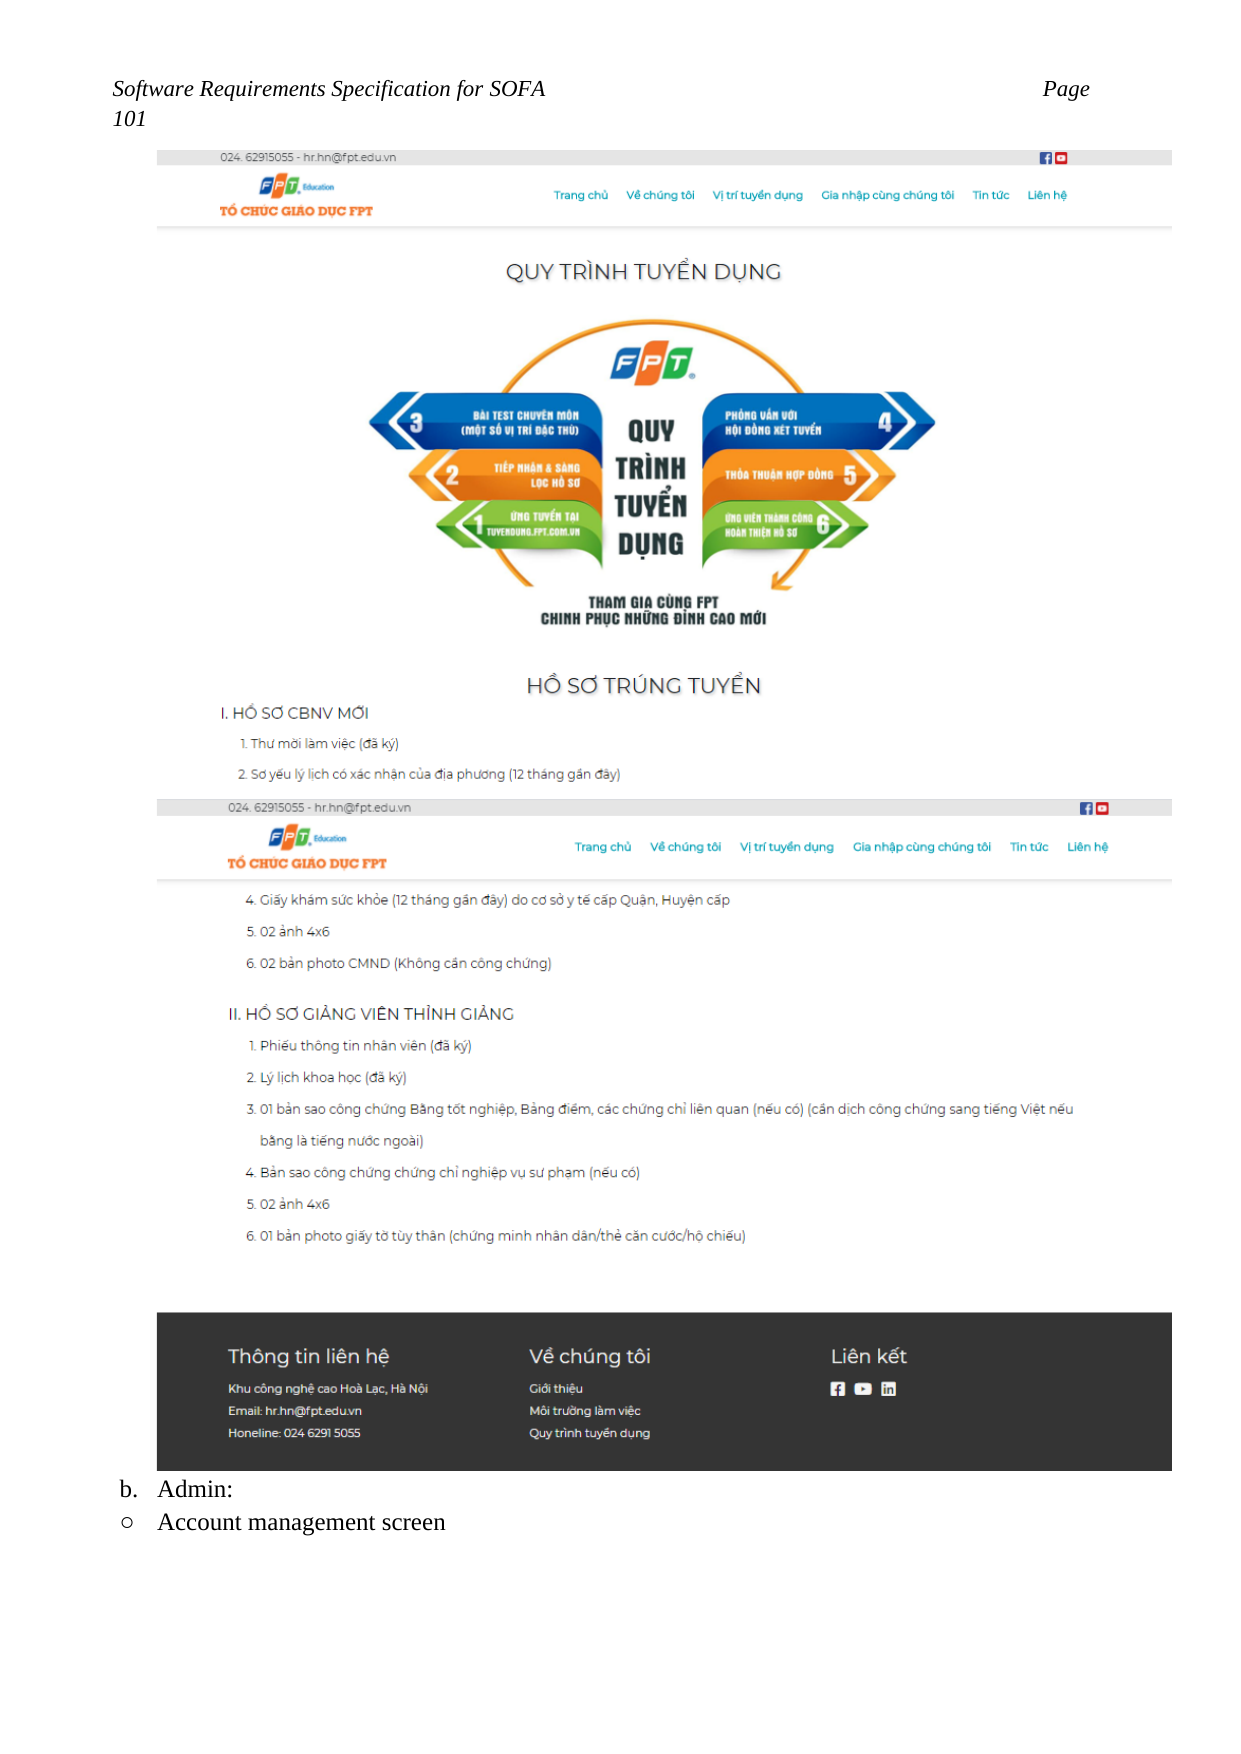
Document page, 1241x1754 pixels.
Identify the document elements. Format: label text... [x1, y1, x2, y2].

picture [156, 799, 1172, 1471]
list Account management screen [119, 1507, 1128, 1536]
picture [156, 150, 1172, 796]
list Admin: [119, 1474, 1128, 1503]
